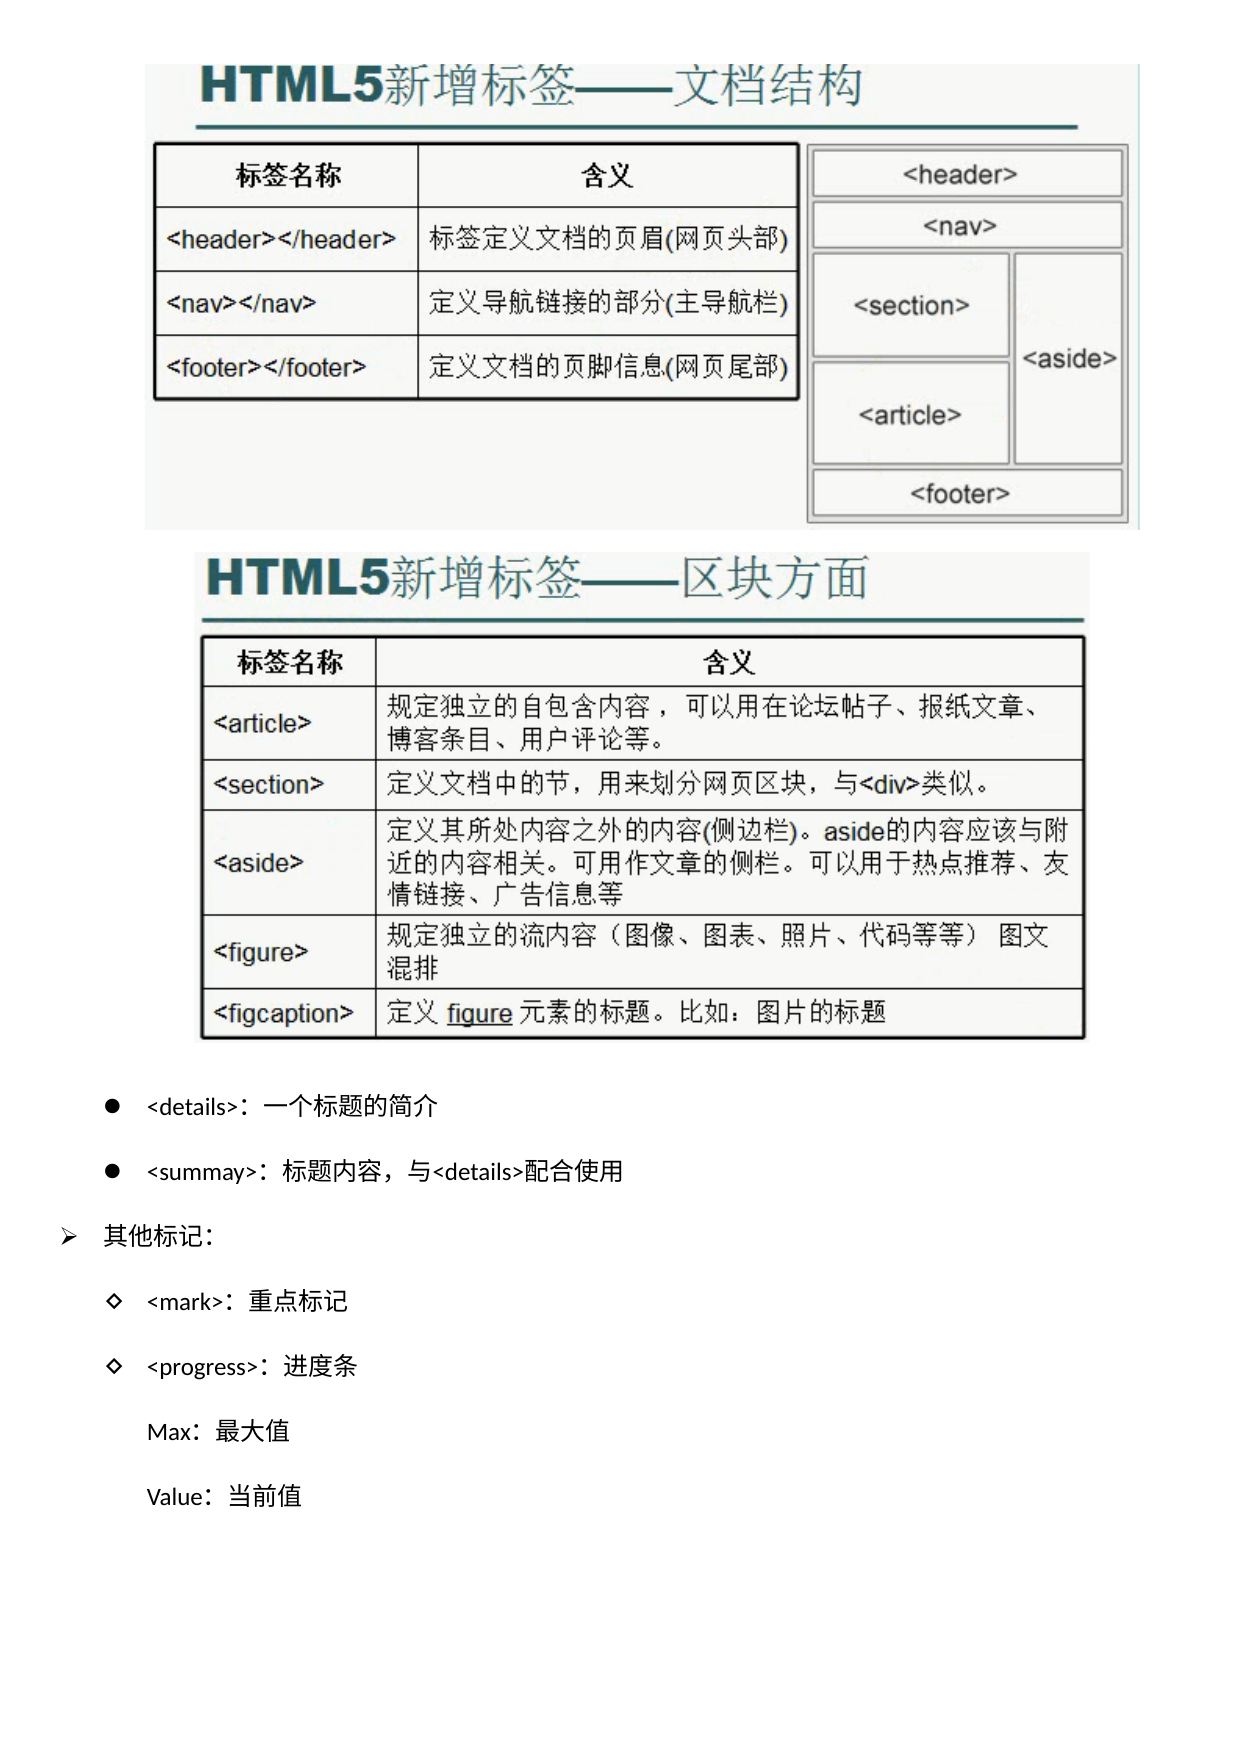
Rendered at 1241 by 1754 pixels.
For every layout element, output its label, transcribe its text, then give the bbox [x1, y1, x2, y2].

list <summay>：标题内容，与<details>配合使用 [103, 1137, 1181, 1202]
list <progress>：进度条 [103, 1332, 1181, 1397]
text Max：最大值 [147, 1397, 1181, 1462]
picture [194, 552, 1090, 1043]
text Value：当前值 [103, 1462, 1181, 1527]
list <mark>：重点标记 [103, 1267, 1181, 1332]
list <details>：一个标题的简介 [103, 1072, 1181, 1137]
picture [144, 64, 1140, 530]
list 其他标记： [59, 1202, 1181, 1267]
